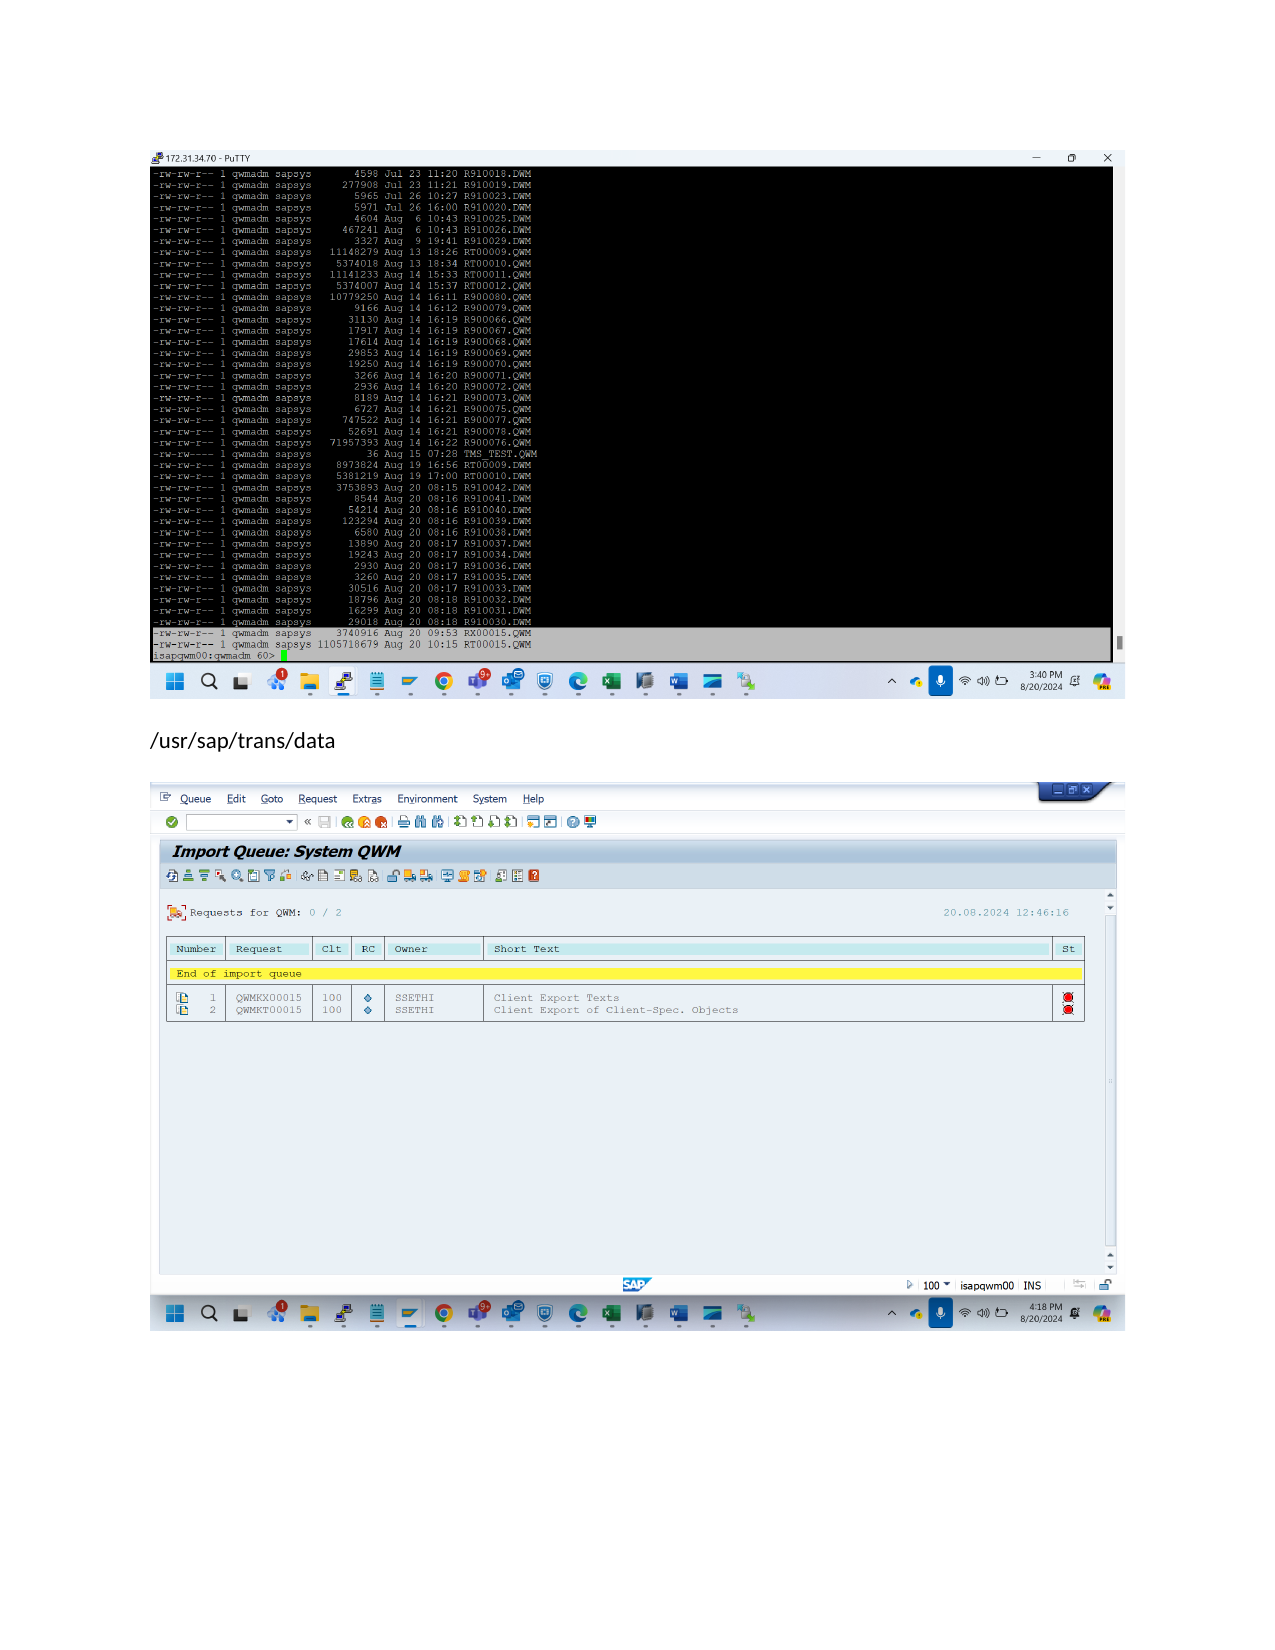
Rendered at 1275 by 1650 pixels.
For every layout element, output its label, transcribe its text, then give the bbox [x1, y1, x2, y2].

text /usr/sap/trans/data [150, 726, 1125, 754]
picture [150, 150, 1125, 699]
picture [150, 782, 1125, 1331]
